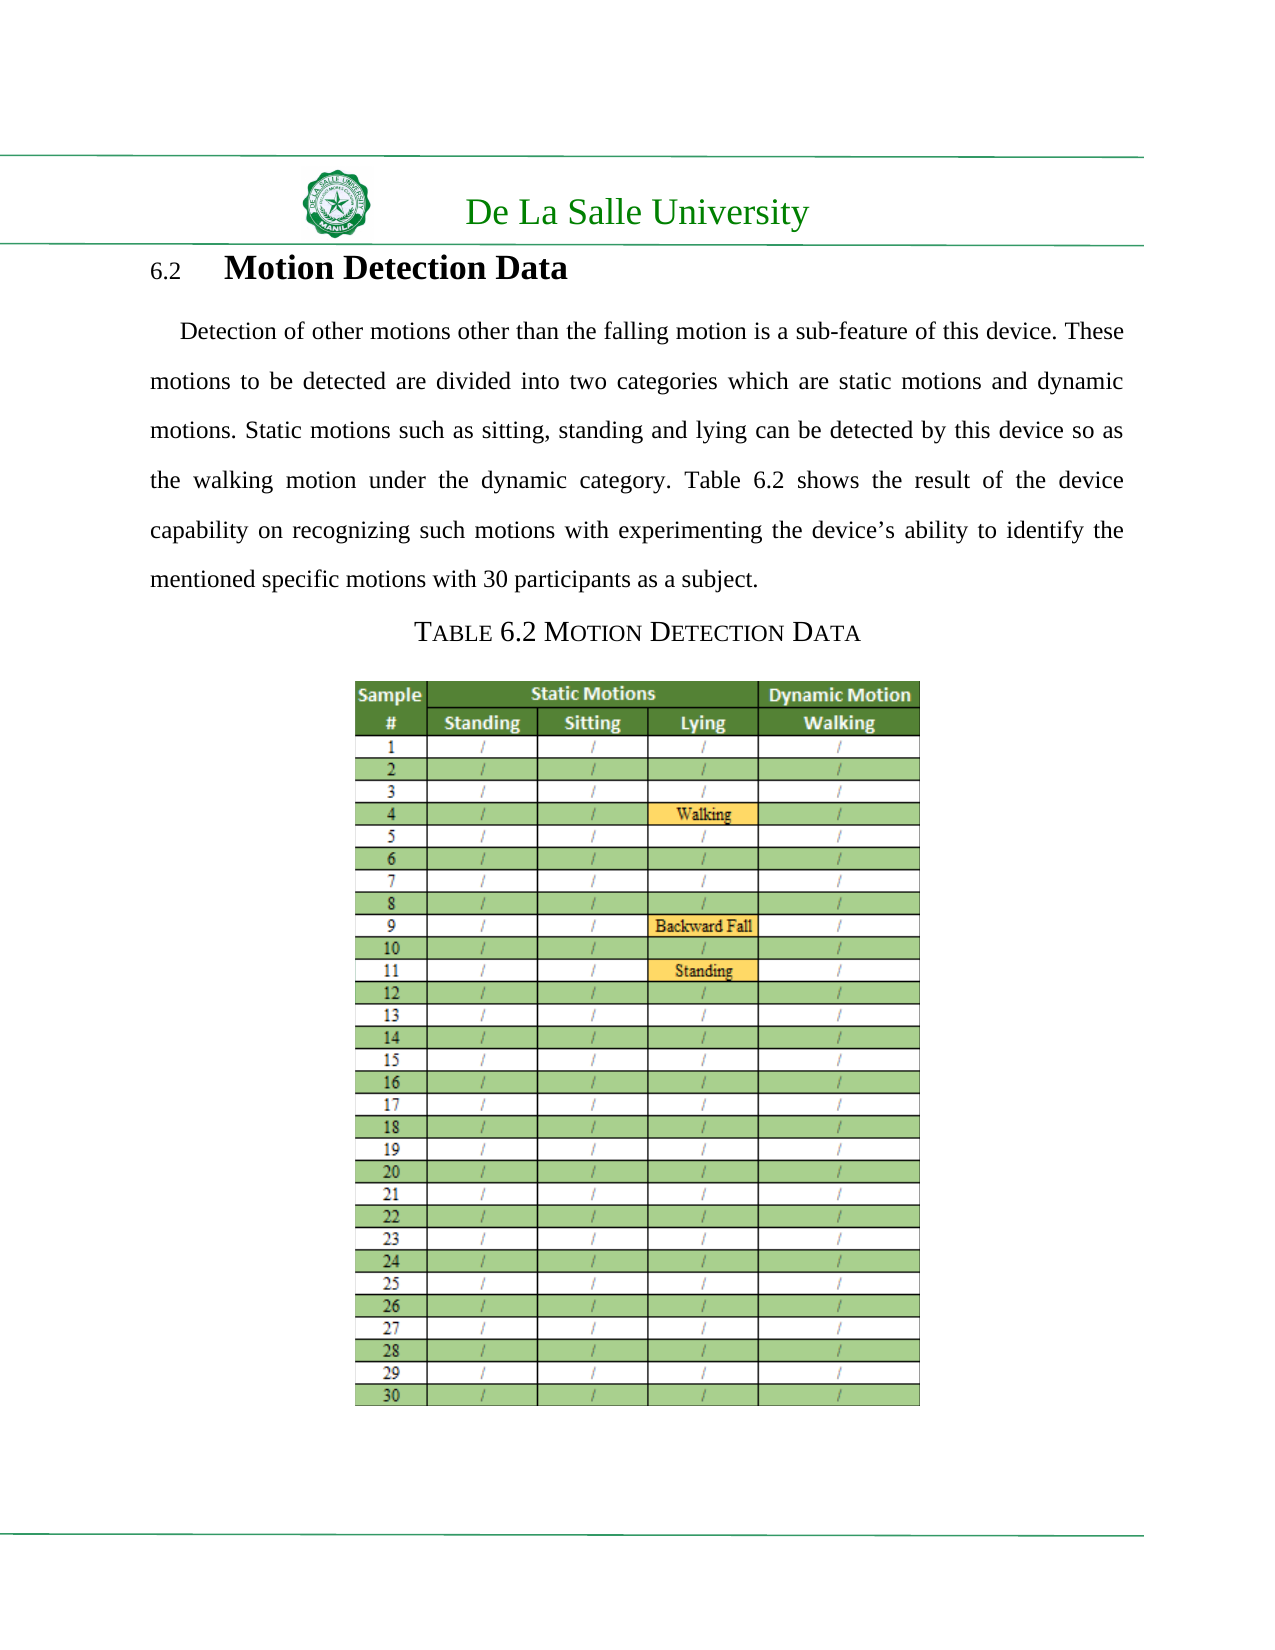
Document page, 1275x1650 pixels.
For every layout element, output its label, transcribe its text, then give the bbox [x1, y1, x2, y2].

list Motion Detection Data [150, 236, 1125, 287]
picture [355, 681, 920, 1406]
text Table 6.2 Motion Detection Data [150, 614, 1125, 648]
picture [301, 166, 374, 236]
text Detection of other motions other than the falling motion is a sub-feature of this device. These motions to be detected are divided into two categories which are static motions and dynamic motions. Static motions such as sitting, standing and lying can be detected by this device so as the walking motion under the dynamic category. Table 6.2 shows the result of the device capability on recognizing such motions with experimenting the device’s ability to identify the mentioned specific motions with 30 participants as a subject. [150, 316, 1125, 593]
